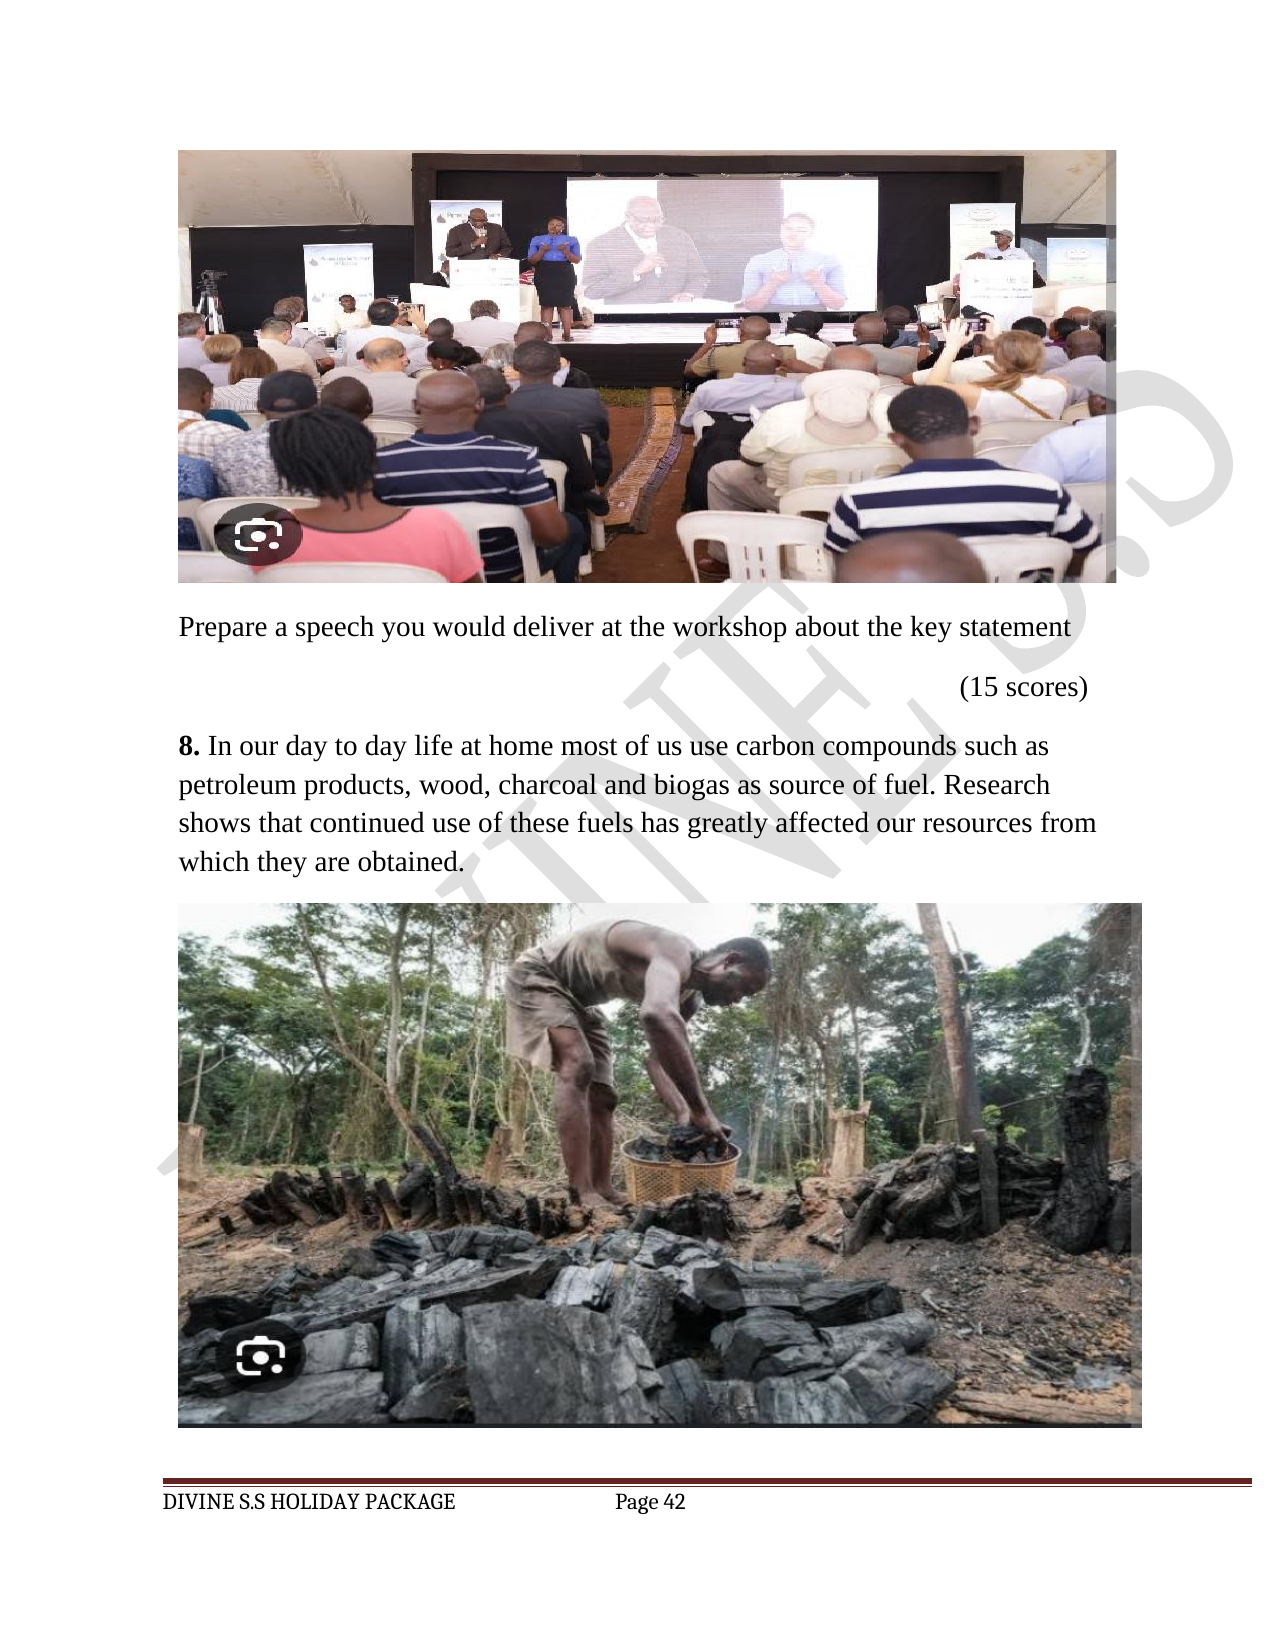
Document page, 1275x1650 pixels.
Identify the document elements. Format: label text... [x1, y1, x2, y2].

list In our day to day life at home most of us use carbon compounds such as petroleum products, wood, charcoal and biogas as source of fuel. Research shows that continued use of these fuels has greatly affected our resources from which they are obtained. [178, 728, 1097, 877]
text (15 scores) [162, 669, 1088, 702]
picture [178, 903, 1142, 1428]
picture [178, 150, 1117, 583]
text Prepare a speech you would deliver at the workshop about the key statement [178, 609, 1252, 643]
